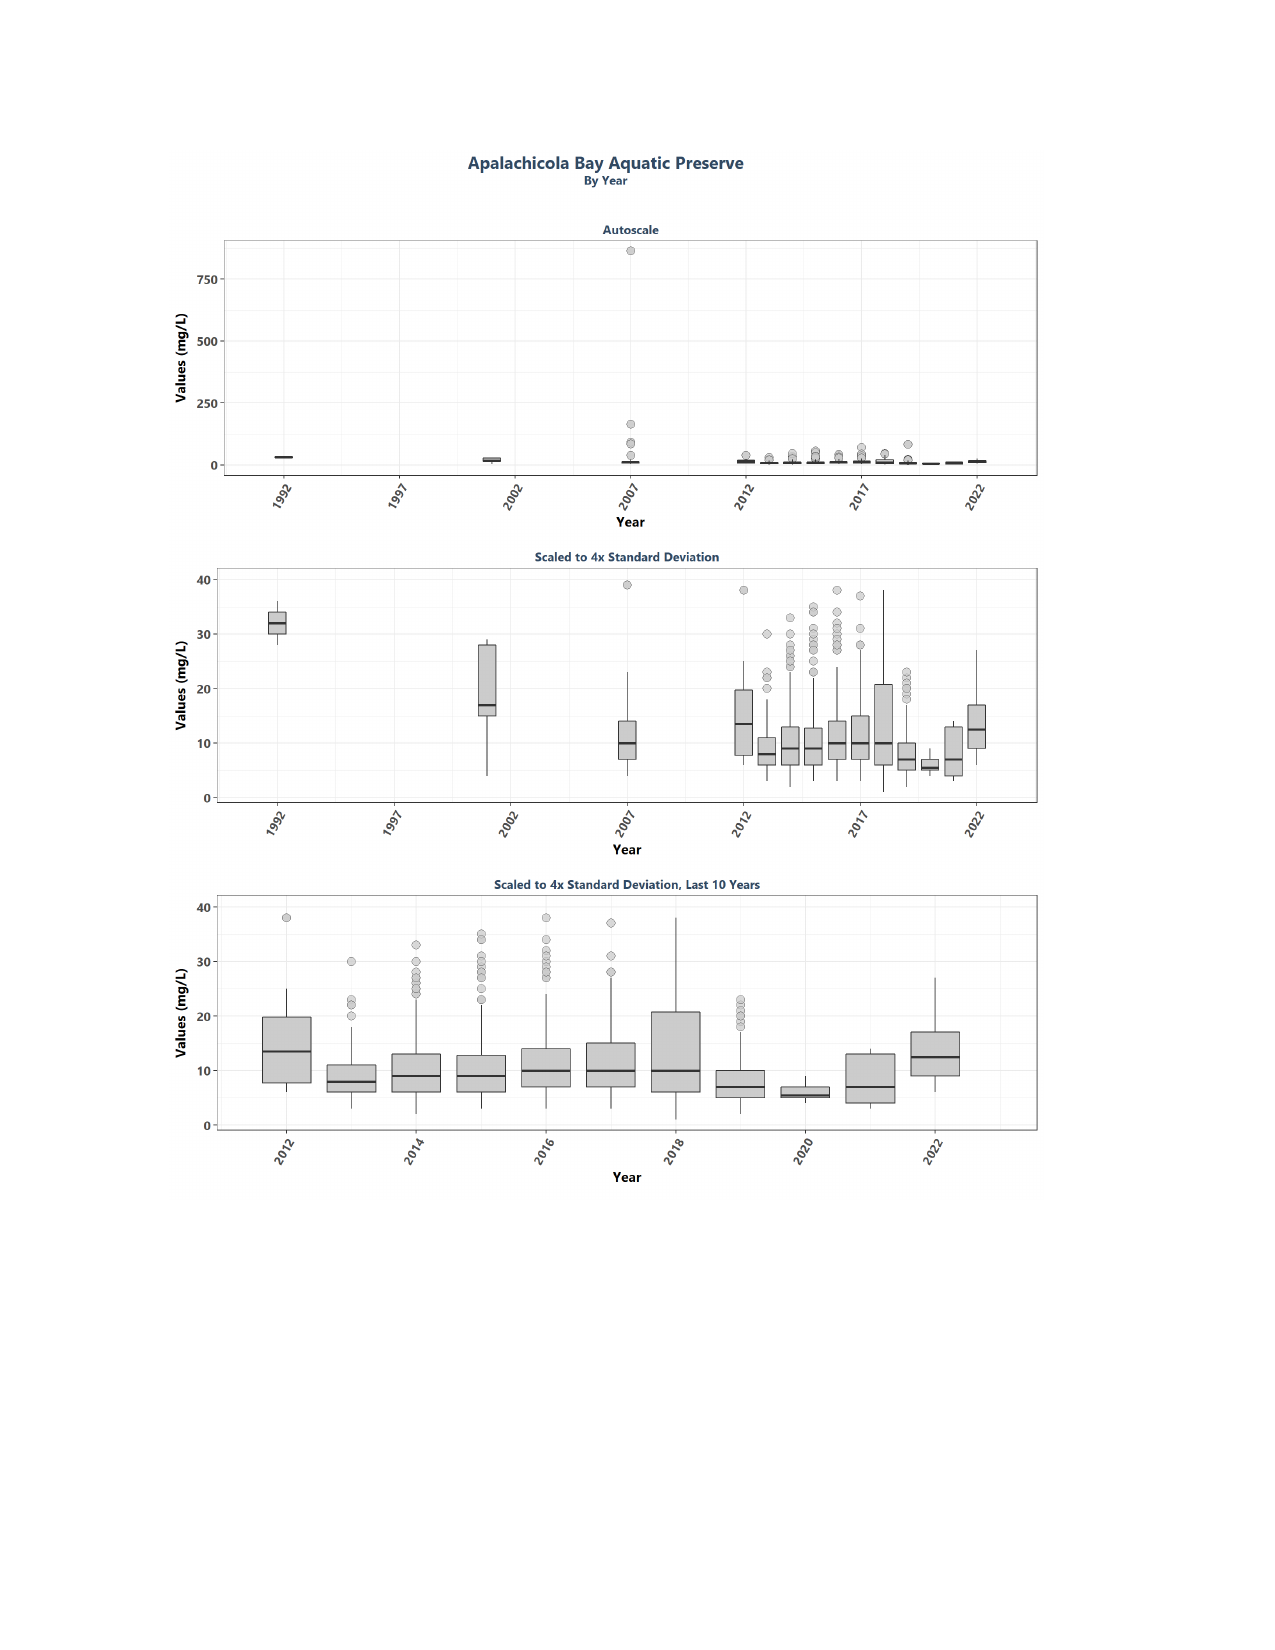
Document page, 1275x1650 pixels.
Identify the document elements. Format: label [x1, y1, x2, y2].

picture [168, 150, 1044, 1200]
